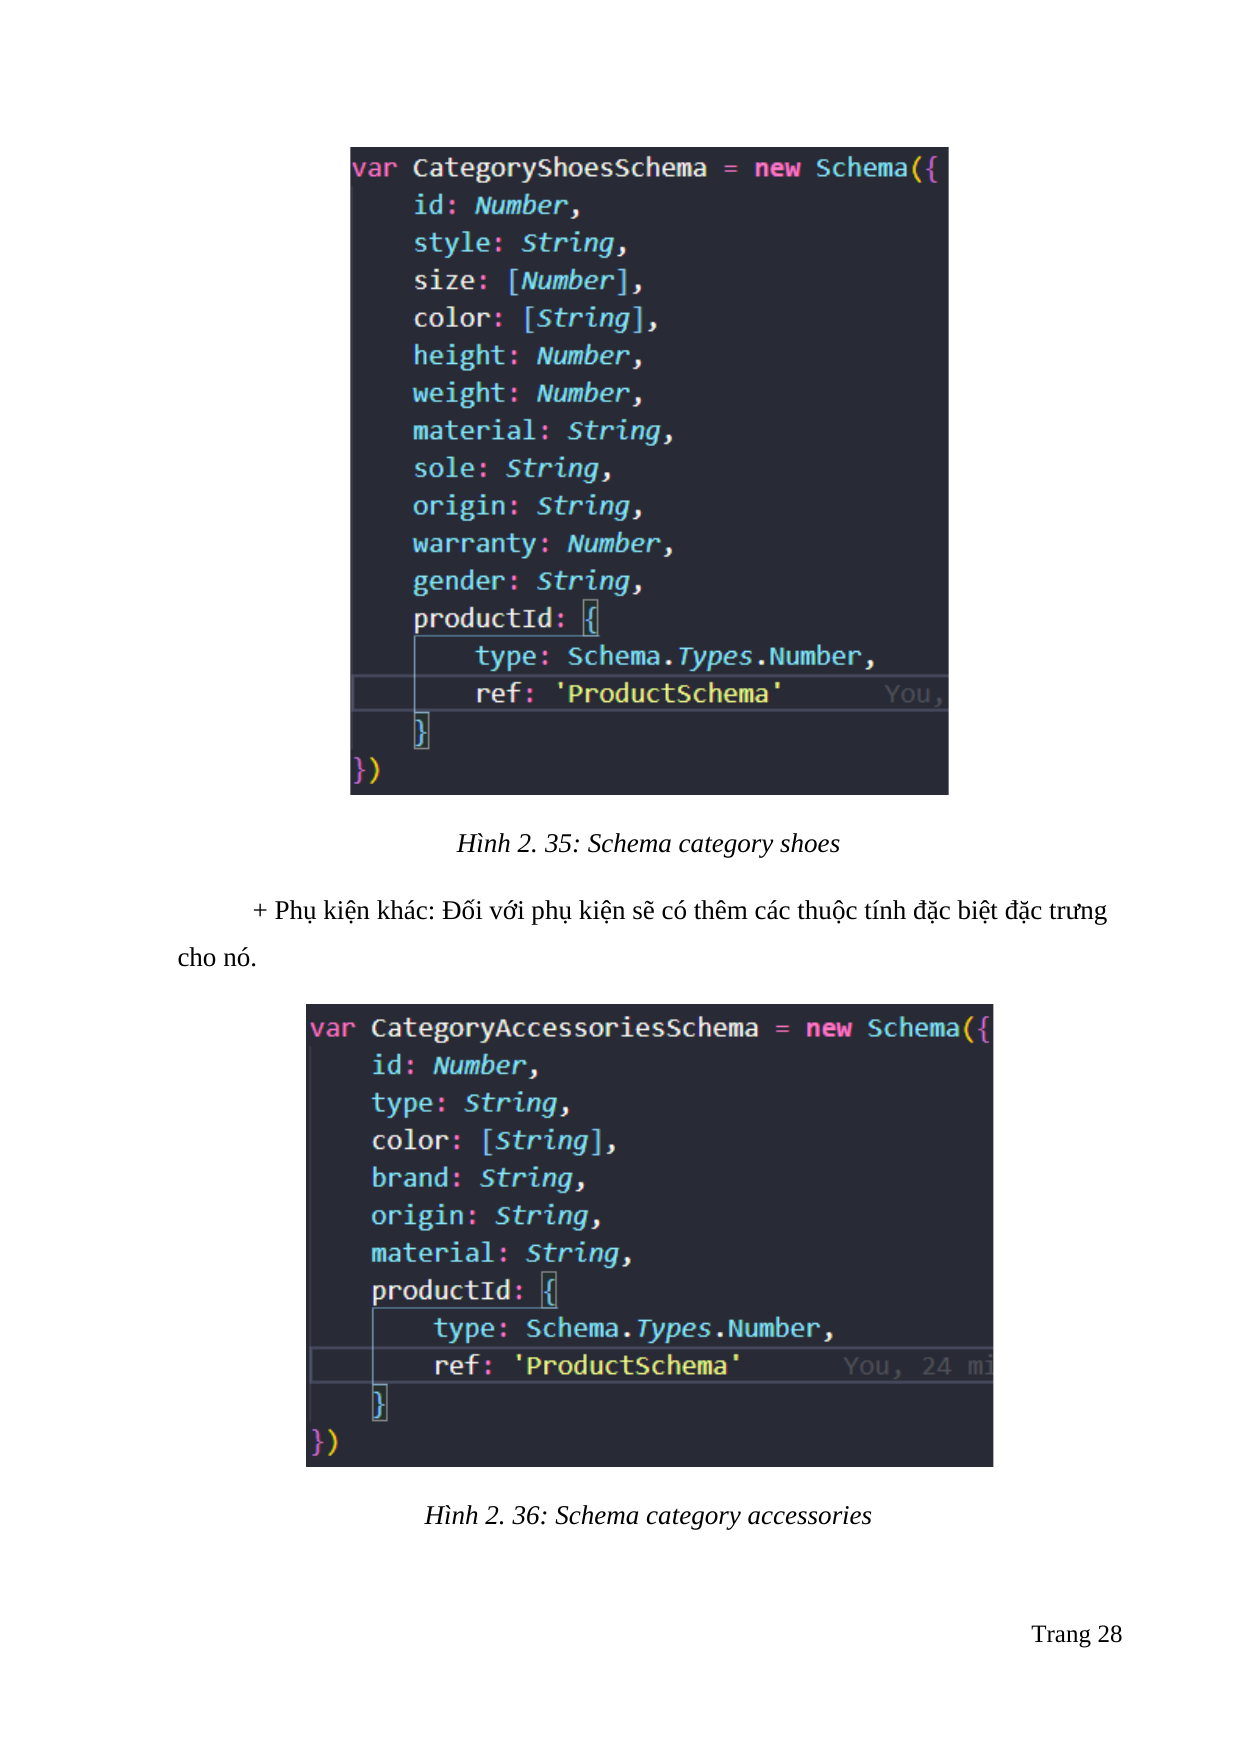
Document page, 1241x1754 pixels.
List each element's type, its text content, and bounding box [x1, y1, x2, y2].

picture [306, 1004, 994, 1467]
picture [350, 147, 949, 795]
text Hình 2. : Schema category accessories [177, 1499, 1122, 1530]
text + Phụ kiện khác: Đối với phụ kiện sẽ có thêm các thuộc tính đặc biệt đặc trưng cho nó. [177, 894, 1122, 972]
text Hình 2. : Schema category shoes [177, 827, 1122, 858]
